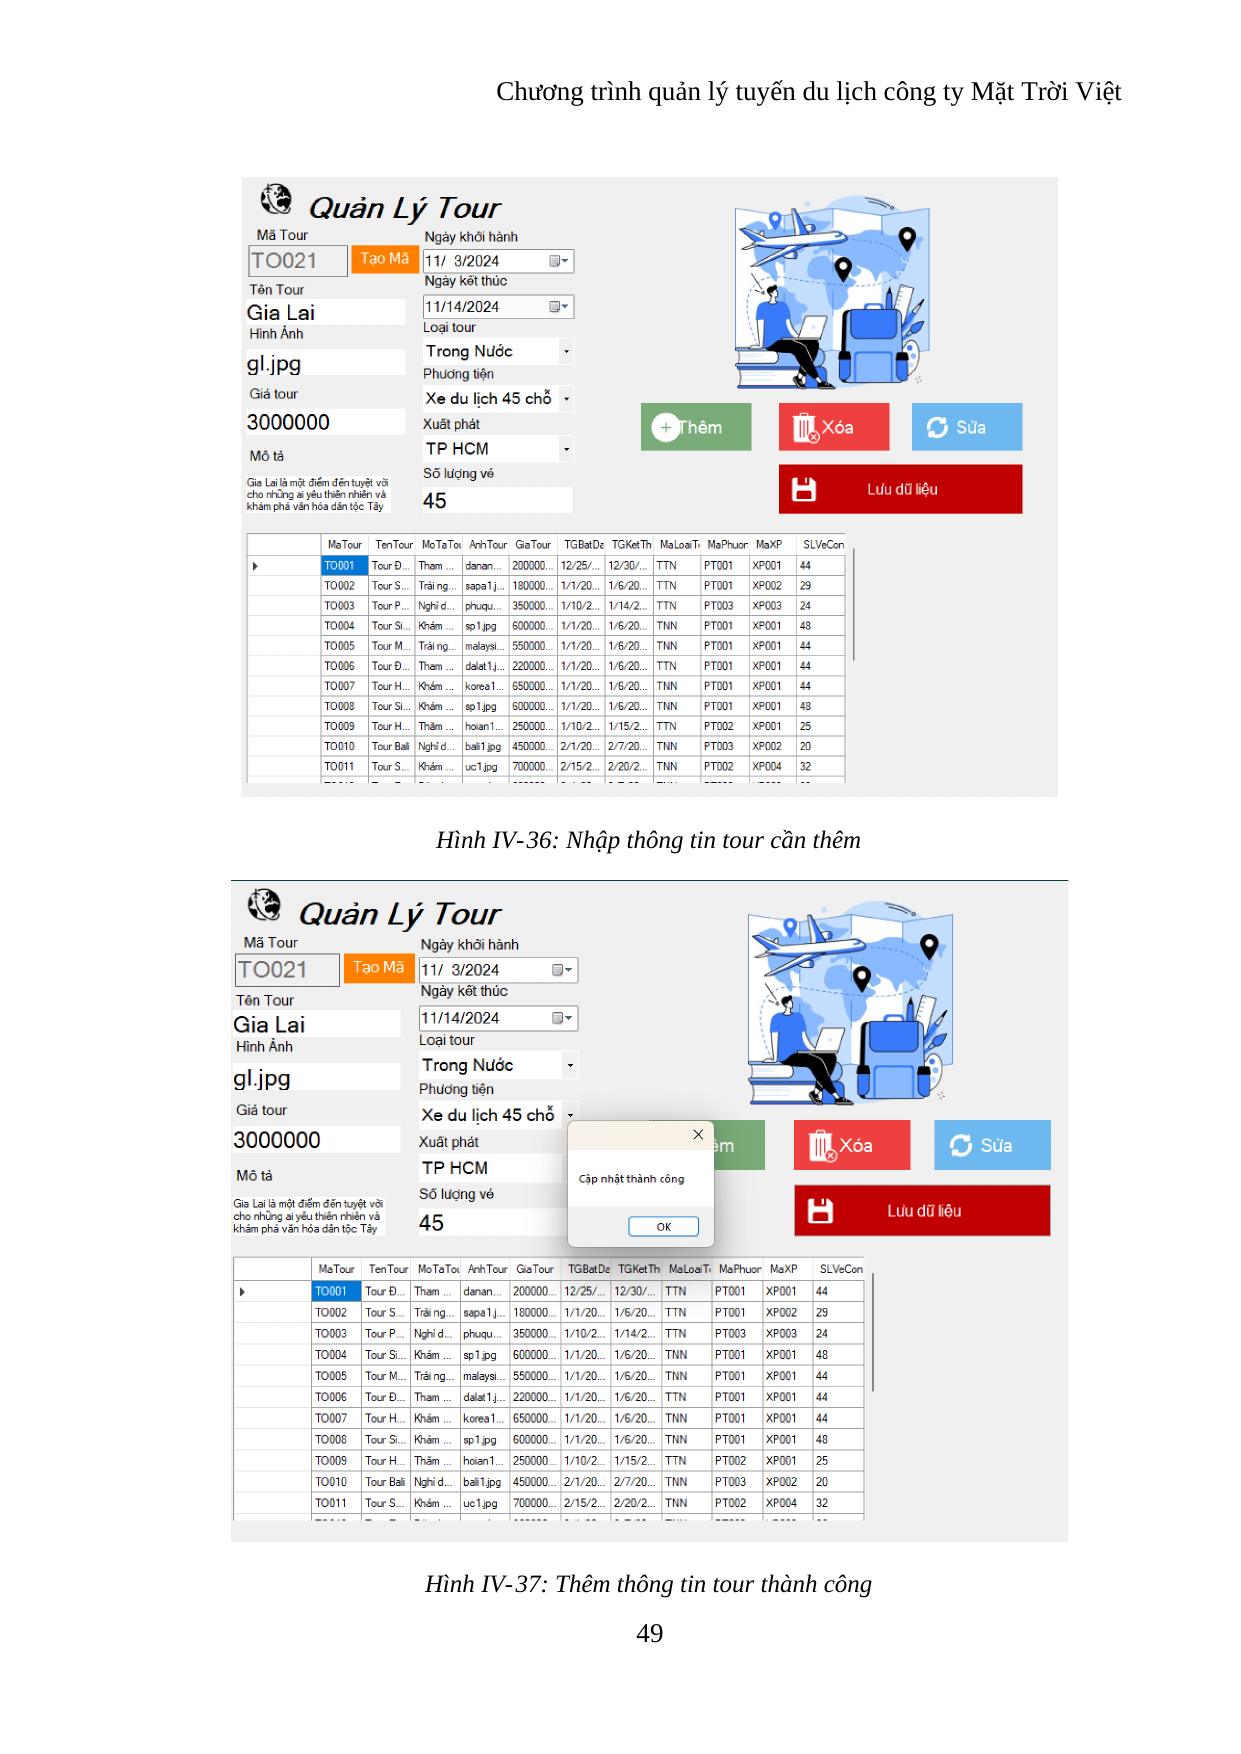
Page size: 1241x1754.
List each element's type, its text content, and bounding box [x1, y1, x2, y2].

picture [231, 880, 1069, 1542]
picture [241, 177, 1058, 797]
